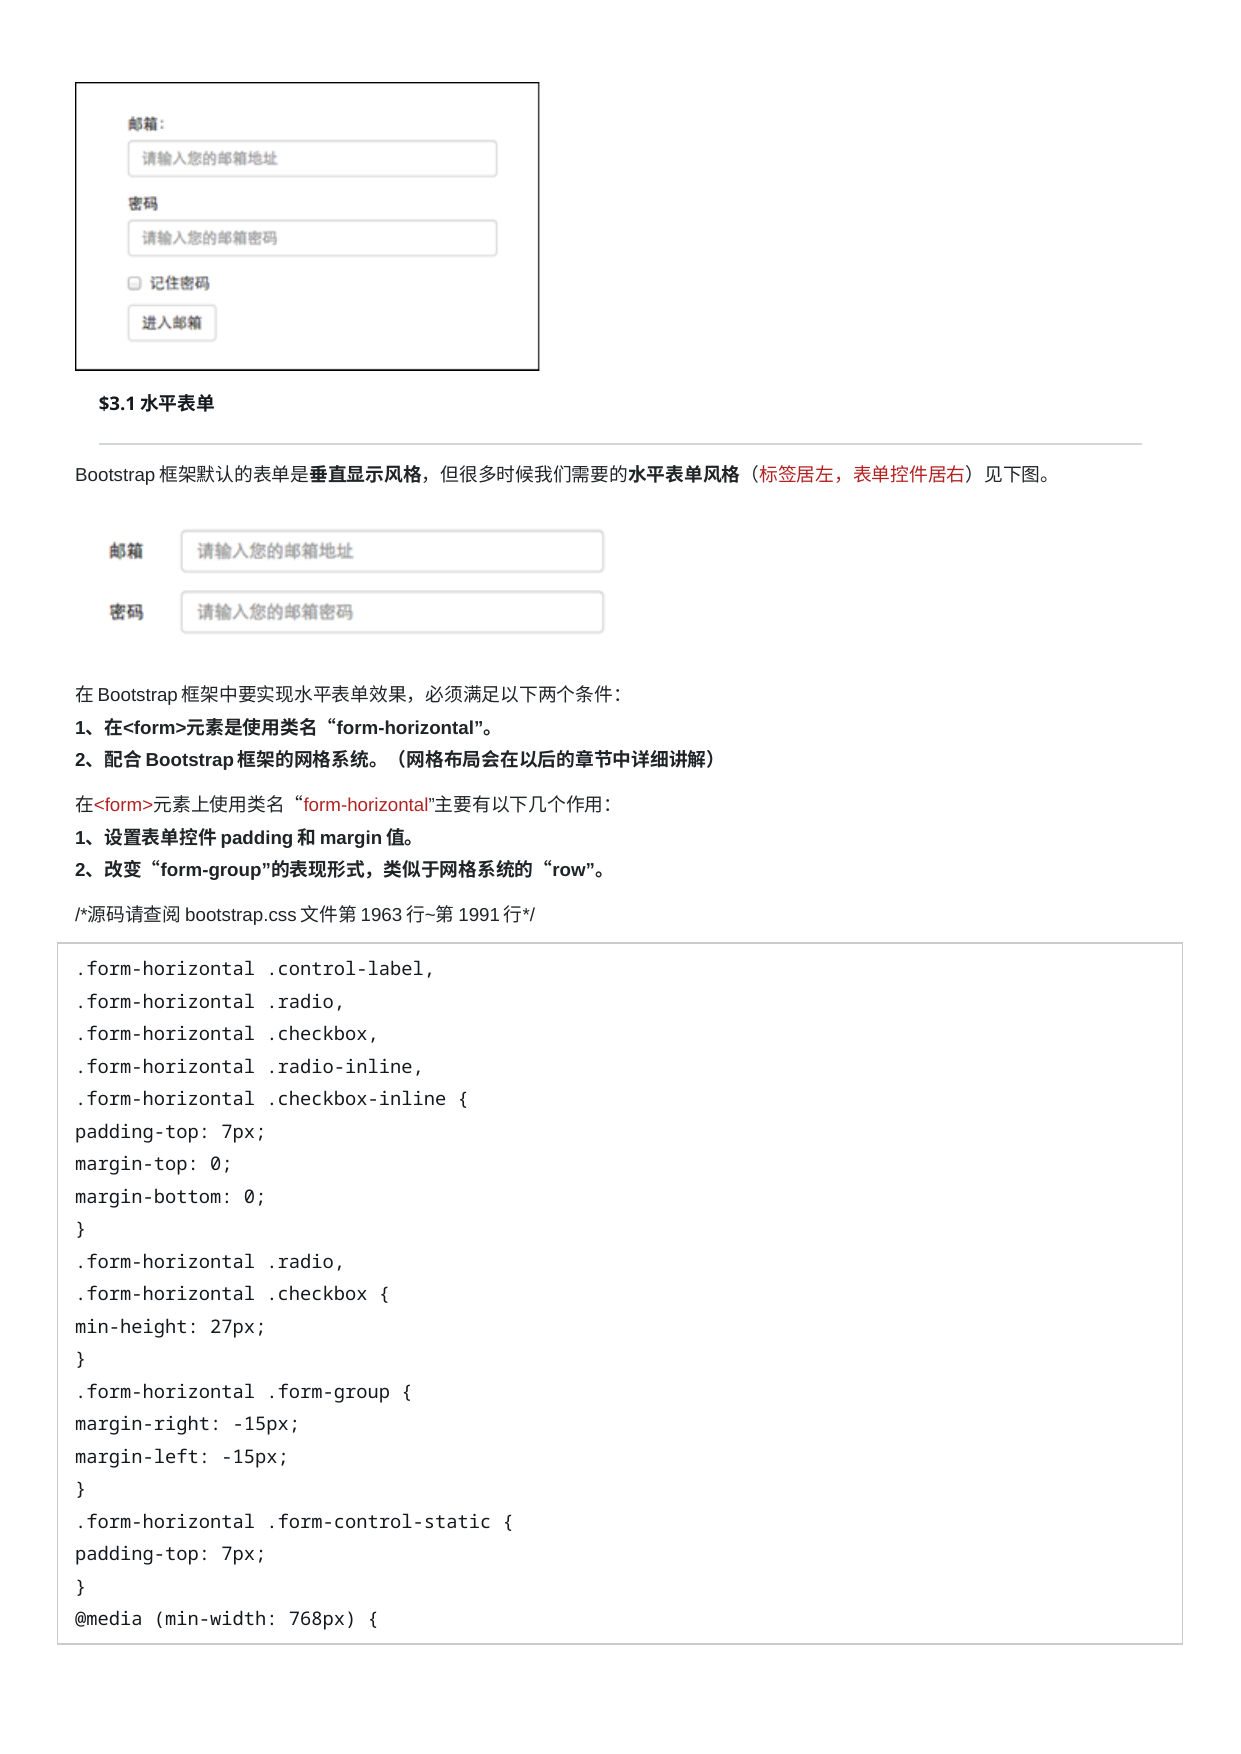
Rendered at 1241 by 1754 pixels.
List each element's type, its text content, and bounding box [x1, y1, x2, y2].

text margin-right: -15px; [75, 1407, 1165, 1440]
picture [75, 512, 629, 655]
text padding-top: 7px; [75, 1115, 1165, 1147]
text .form-horizontal .form-control-static { [75, 1505, 1165, 1537]
text .form-horizontal .checkbox, [75, 1017, 1165, 1050]
text .form-horizontal .checkbox { [75, 1277, 1165, 1310]
text } [75, 1342, 1165, 1375]
text /*源码请查阅bootstrap.css文件第1963行~第1991行*/ [75, 897, 1165, 930]
text .form-horizontal .radio, [75, 985, 1165, 1017]
text min-height: 27px; [75, 1310, 1165, 1342]
text .form-horizontal .radio-inline, [75, 1050, 1165, 1082]
text } [75, 1212, 1165, 1245]
text .form-horizontal .control-label, [58, 944, 1182, 985]
text padding-top: 7px; [75, 1537, 1165, 1570]
text margin-top: 0; [75, 1147, 1165, 1180]
text .form-horizontal .form-group { [75, 1375, 1165, 1407]
picture [75, 82, 540, 371]
text margin-bottom: 0; [75, 1180, 1165, 1212]
text 在<form>元素上使用类名“form-horizontal”主要有以下几个作用： 1、设置表单控件padding和margin值。 2、改变“form-group”的表现形式，类似于网格系统的“row”。 [75, 787, 1165, 885]
text } [75, 1570, 1165, 1592]
text .form-horizontal .checkbox-inline { [75, 1082, 1165, 1115]
subtitle $3.1水平表单 [98, 386, 1142, 445]
text margin-left: -15px; [75, 1440, 1165, 1472]
text .form-horizontal .radio, [75, 1245, 1165, 1277]
text @media (min-width: 768px) { [58, 1592, 1182, 1643]
text Bootstrap框架默认的表单是垂直显示风格，但很多时候我们需要的水平表单风格（标签居左，表单控件居右）见下图。 [75, 457, 1165, 490]
text } [75, 1472, 1165, 1505]
text 在Bootstrap框架中要实现水平表单效果，必须满足以下两个条件： 1、在<form>元素是使用类名“form-horizontal”。 2、配合Bootstrap框架的网格系统。（网格布局会在以后的章节中详细讲解） [75, 677, 1165, 775]
